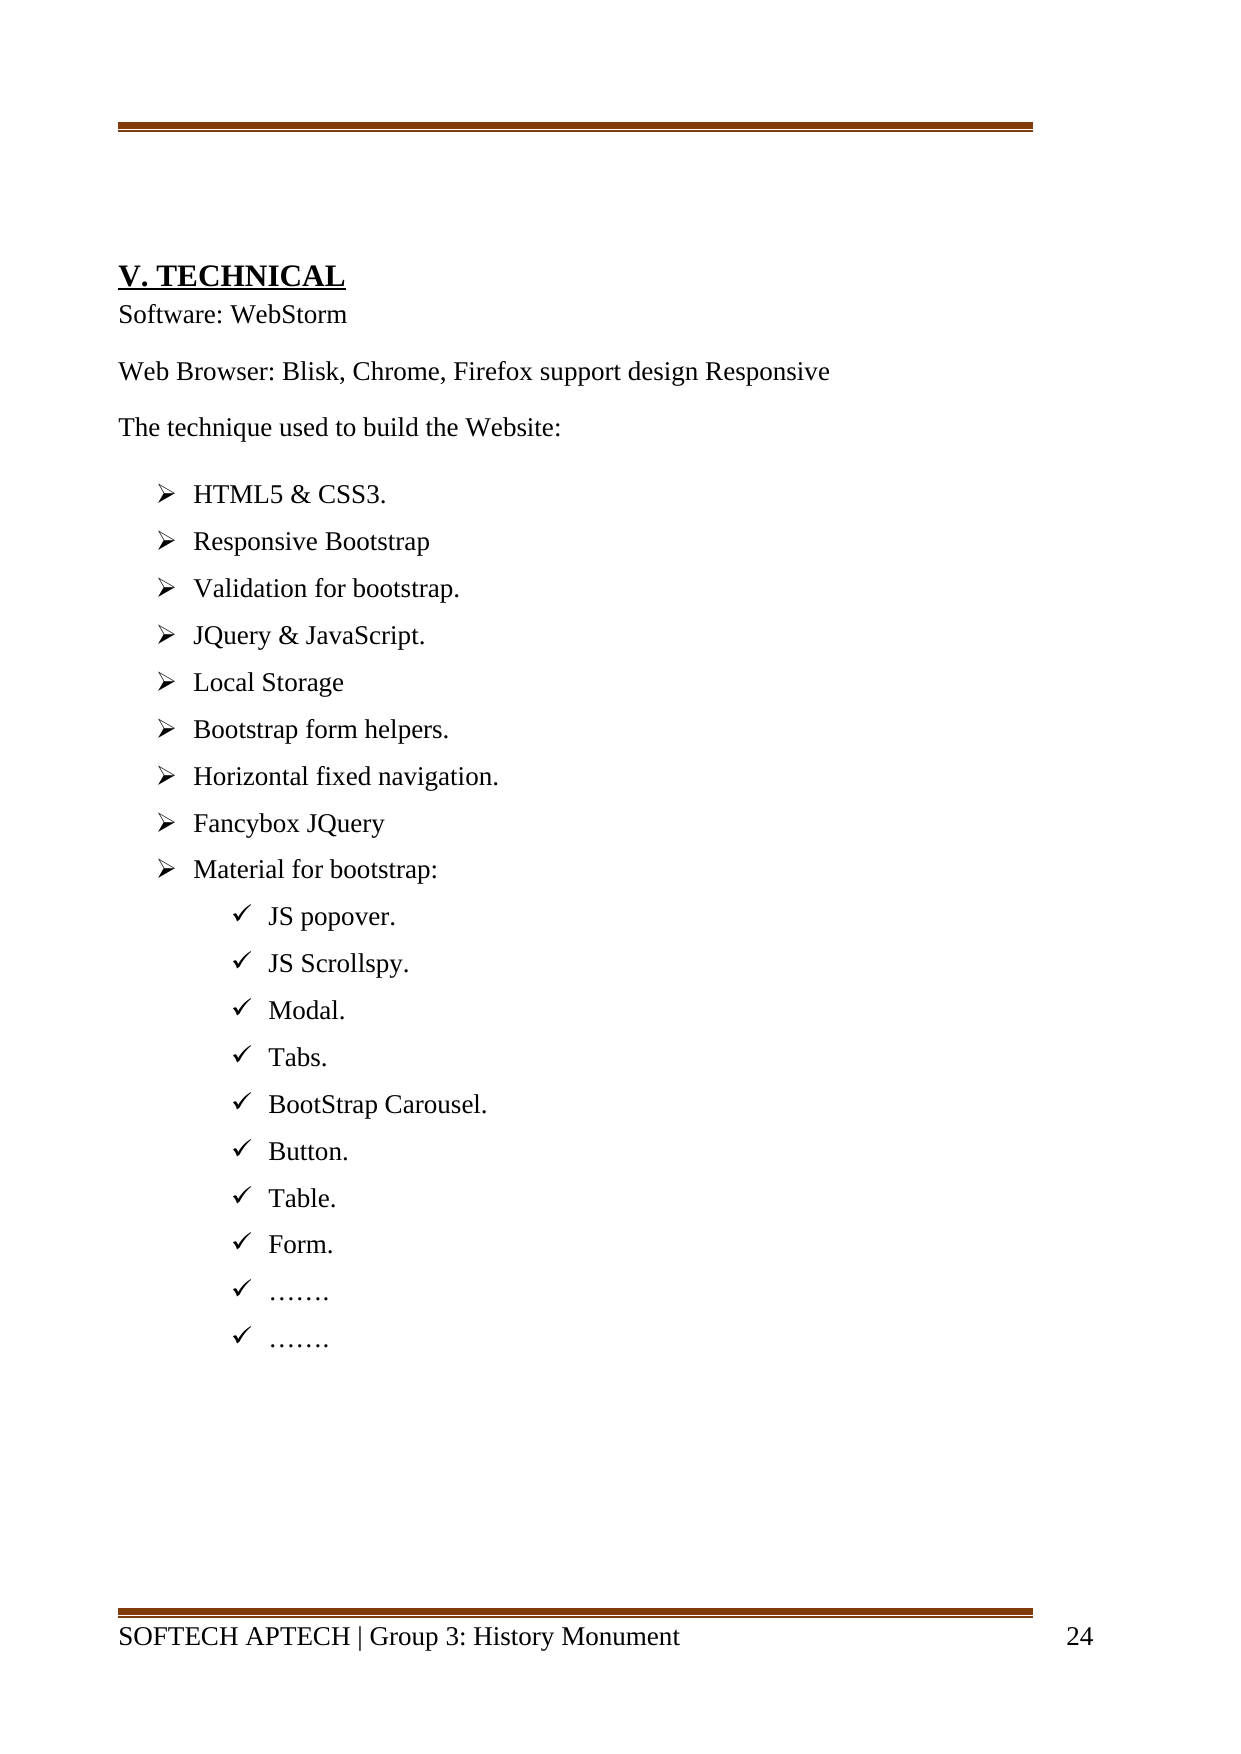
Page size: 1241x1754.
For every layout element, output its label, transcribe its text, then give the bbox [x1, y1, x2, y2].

list Validation for bootstrap. [156, 572, 1033, 604]
list Modal. [231, 994, 1033, 1026]
list ……. [231, 1322, 1033, 1354]
text The technique used to build the Website: [118, 411, 1033, 442]
list Fancybox JQuery [156, 807, 1033, 838]
list JQuery & JavaScript. [156, 619, 1033, 651]
list Tabs. [231, 1041, 1033, 1072]
list Button. [231, 1135, 1033, 1166]
text Web Browser: Blisk, Chrome, Firefox support design Responsive [118, 354, 1033, 386]
list Form. [231, 1229, 1033, 1260]
list BootStrap Carousel. [231, 1088, 1033, 1119]
list Bootstrap form helpers. [156, 713, 1033, 744]
list ……. [231, 1276, 1033, 1307]
list JS popover. [231, 901, 1033, 932]
subtitle V. TECHNICAL [118, 257, 1033, 293]
list HTML5 & CSS3. [156, 479, 1033, 510]
list Table. [231, 1182, 1033, 1213]
list Local Storage [156, 666, 1033, 697]
list Responsive Bootstrap [156, 526, 1033, 557]
list Horizontal fixed navigation. [156, 760, 1033, 791]
text Software: WebStorm [118, 298, 1033, 329]
list JS Scrollspy. [231, 947, 1033, 979]
list Material for bootstrap: [156, 854, 1033, 885]
